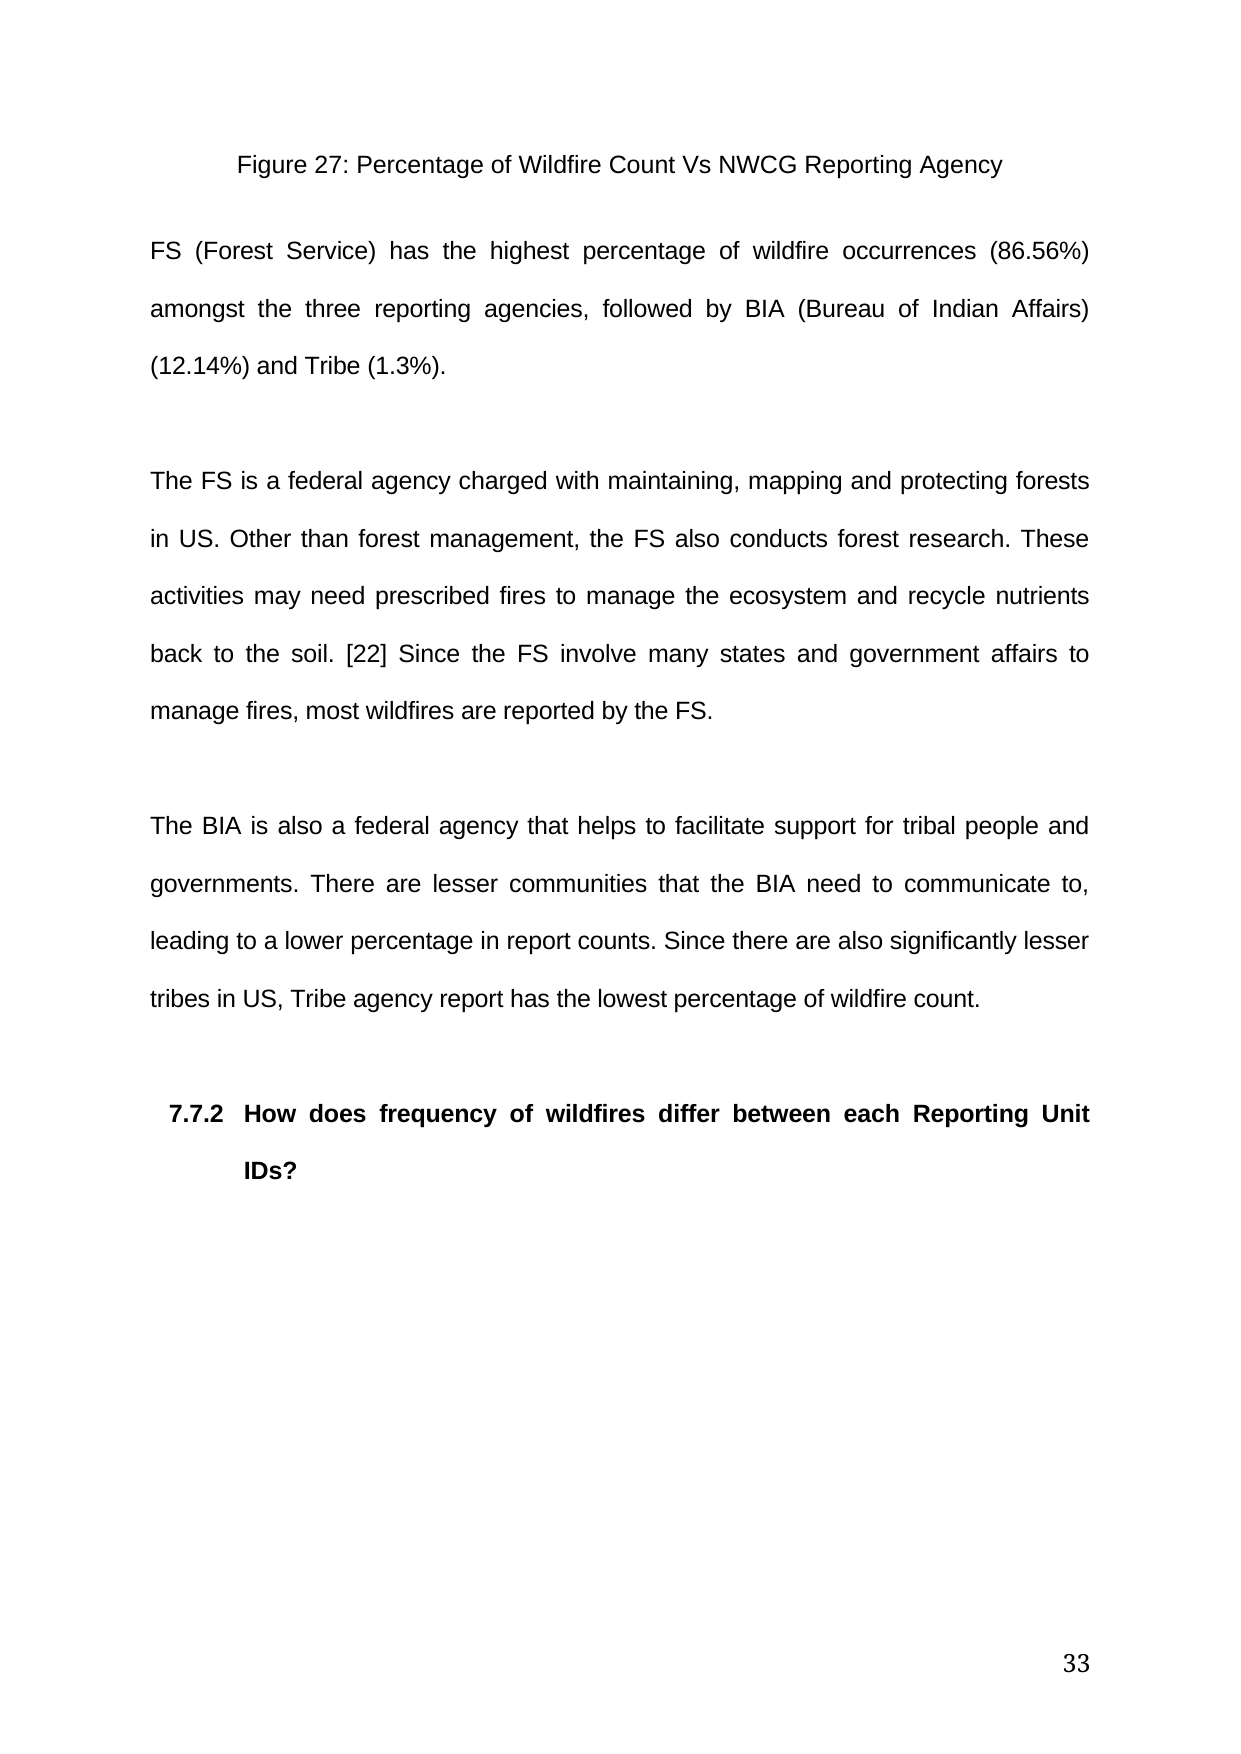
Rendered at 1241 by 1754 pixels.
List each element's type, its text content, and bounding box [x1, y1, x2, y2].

list How does frequency of wildfires differ between each Reporting Unit IDs? [169, 1099, 1090, 1185]
text The BIA is also a federal agency that helps to facilitate support for tribal people and governments. There are lesser communities that the BIA need to communicate to, leading to a lower percentage in report counts. Since there are also significantly lesser tribes in US, Tribe agency report has the lowest percentage of wildfire count. [150, 811, 1090, 1012]
text Figure 27: Percentage of Wildfire Count Vs NWCG Reporting Agency [150, 150, 1090, 179]
text FS (Forest Service) has the highest percentage of wildfire occurrences (86.56%) amongst the three reporting agencies, followed by BIA (Bureau of Indian Affairs) (12.14%) and Tribe (1.3%). [150, 236, 1090, 380]
text The FS is a federal agency charged with maintaining, mapping and protecting forests in US. Other than forest management, the FS also conducts forest research. These activities may need prescribed fires to manage the ecosystem and recycle nutrients back to the soil. [22] Since the FS involve many states and government affairs to manage fires, most wildfires are reported by the FS. [150, 466, 1090, 725]
